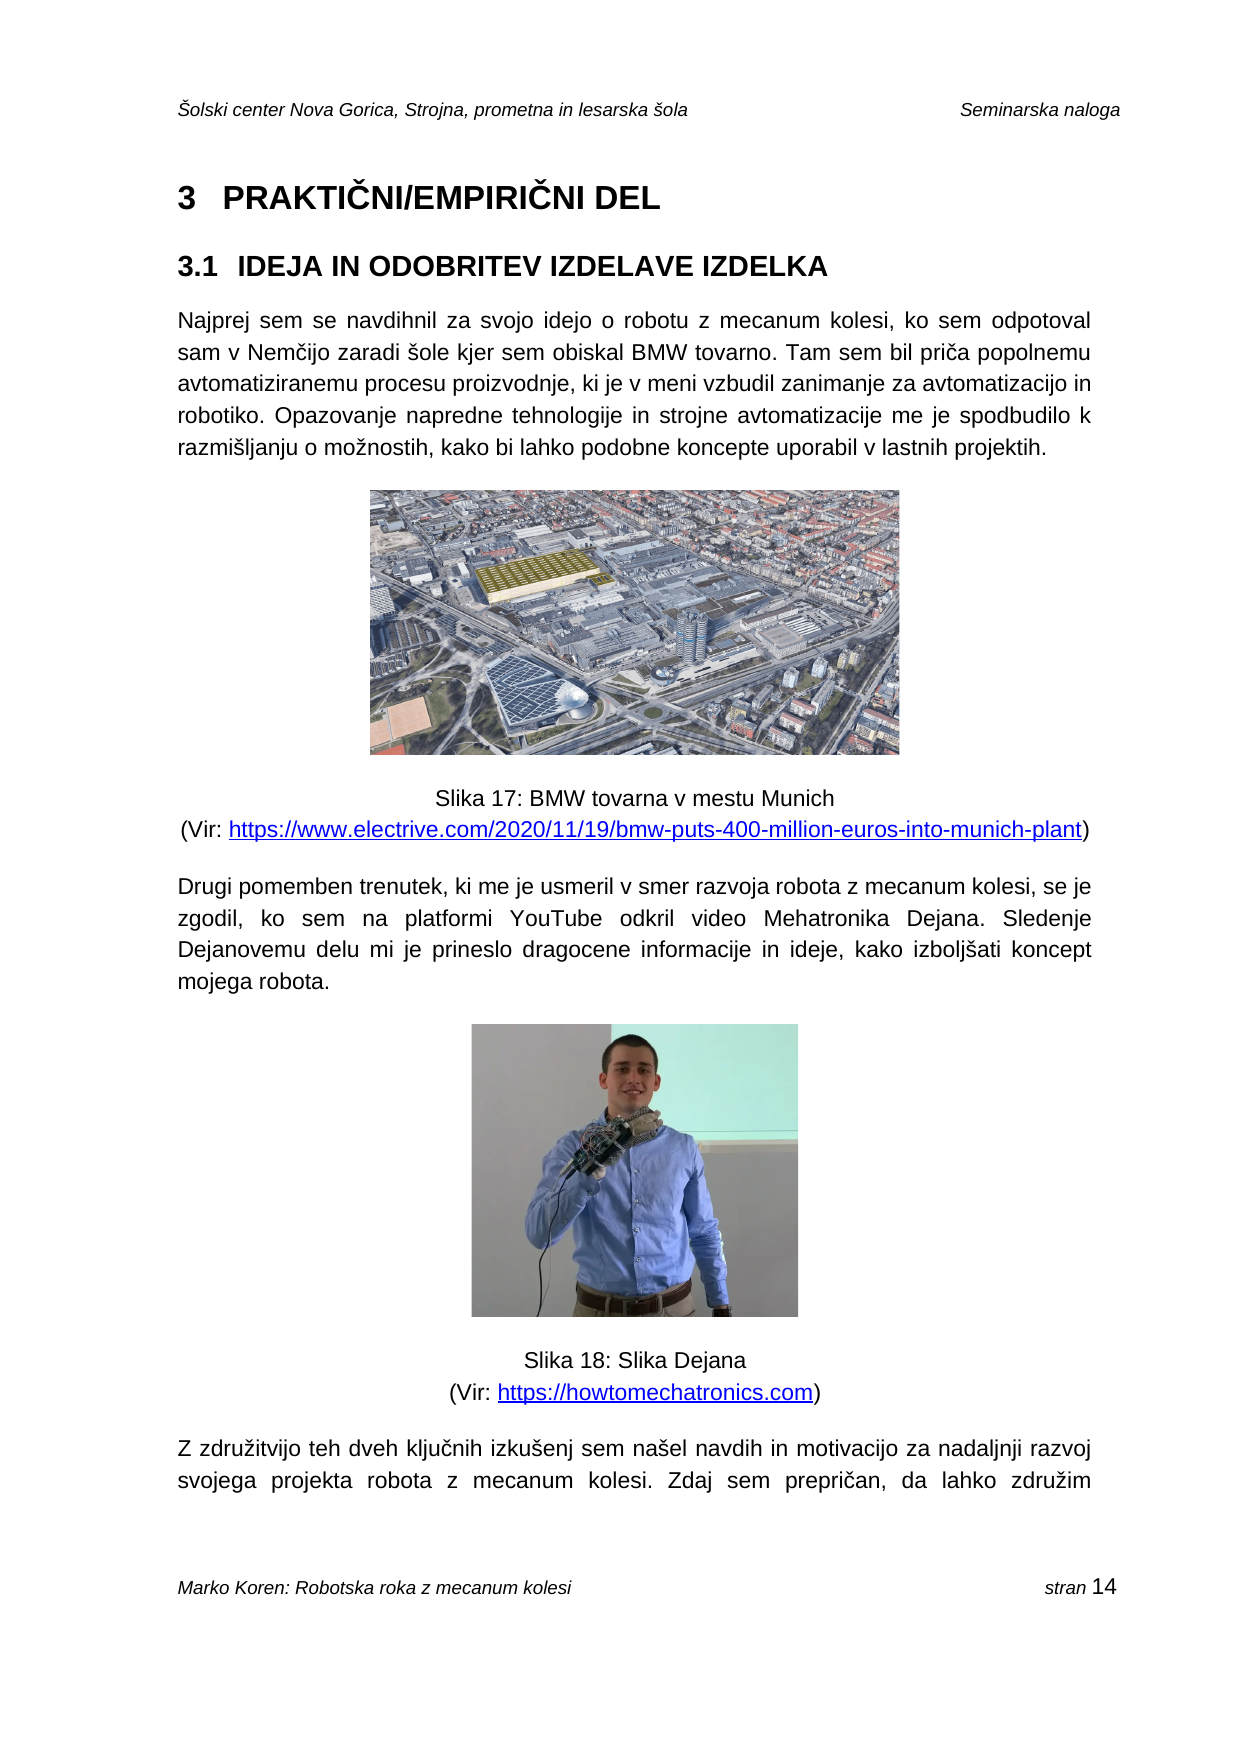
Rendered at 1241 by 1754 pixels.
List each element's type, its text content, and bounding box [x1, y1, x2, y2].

text Najprej sem se navdihnil za svojo idejo o robotu z mecanum kolesi, ko sem odpotoval sam v Nemčijo zaradi šole kjer sem obiskal BMW tovarno. Tam sem bil priča popolnemu avtomatiziranemu procesu proizvodnje, ki je v meni vzbudil zanimanje za avtomatizacijo in robotiko. Opazovanje napredne tehnologije in strojne avtomatizacije me je spodbudilo k razmišljanju o možnostih, kako bi lahko podobne koncepte uporabil v lastnih projektih. [177, 307, 1092, 460]
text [177, 1435, 1092, 1493]
picture [370, 490, 900, 755]
subtitle IDEJA IN ODOBRITEV IZDELAVE IZDELKA [177, 249, 1092, 282]
text Drugi pomemben trenutek, ki me je usmeril v smer razvoja robota z mecanum kolesi, se je zgodil, ko sem na platformi YouTube odkril video Mehatronika Dejana. Sledenje Dejanovemu delu mi je prineslo dragocene informacije in ideje, kako izboljšati koncept mojega robota. [177, 873, 1092, 994]
text Slika 17: BMW tovarna v mestu Munich (Vir: https://www.electrive.com/2020/11/19/bmw-puts-400-million-euros-into-munich-plant) [177, 785, 1092, 843]
picture [471, 1024, 799, 1317]
subtitle PRAKTIČNI/EMPIRIČNI DEL [177, 178, 1092, 216]
text Slika 18: Slika Dejana (Vir: https://howtomechatronics.com) [177, 1347, 1092, 1405]
